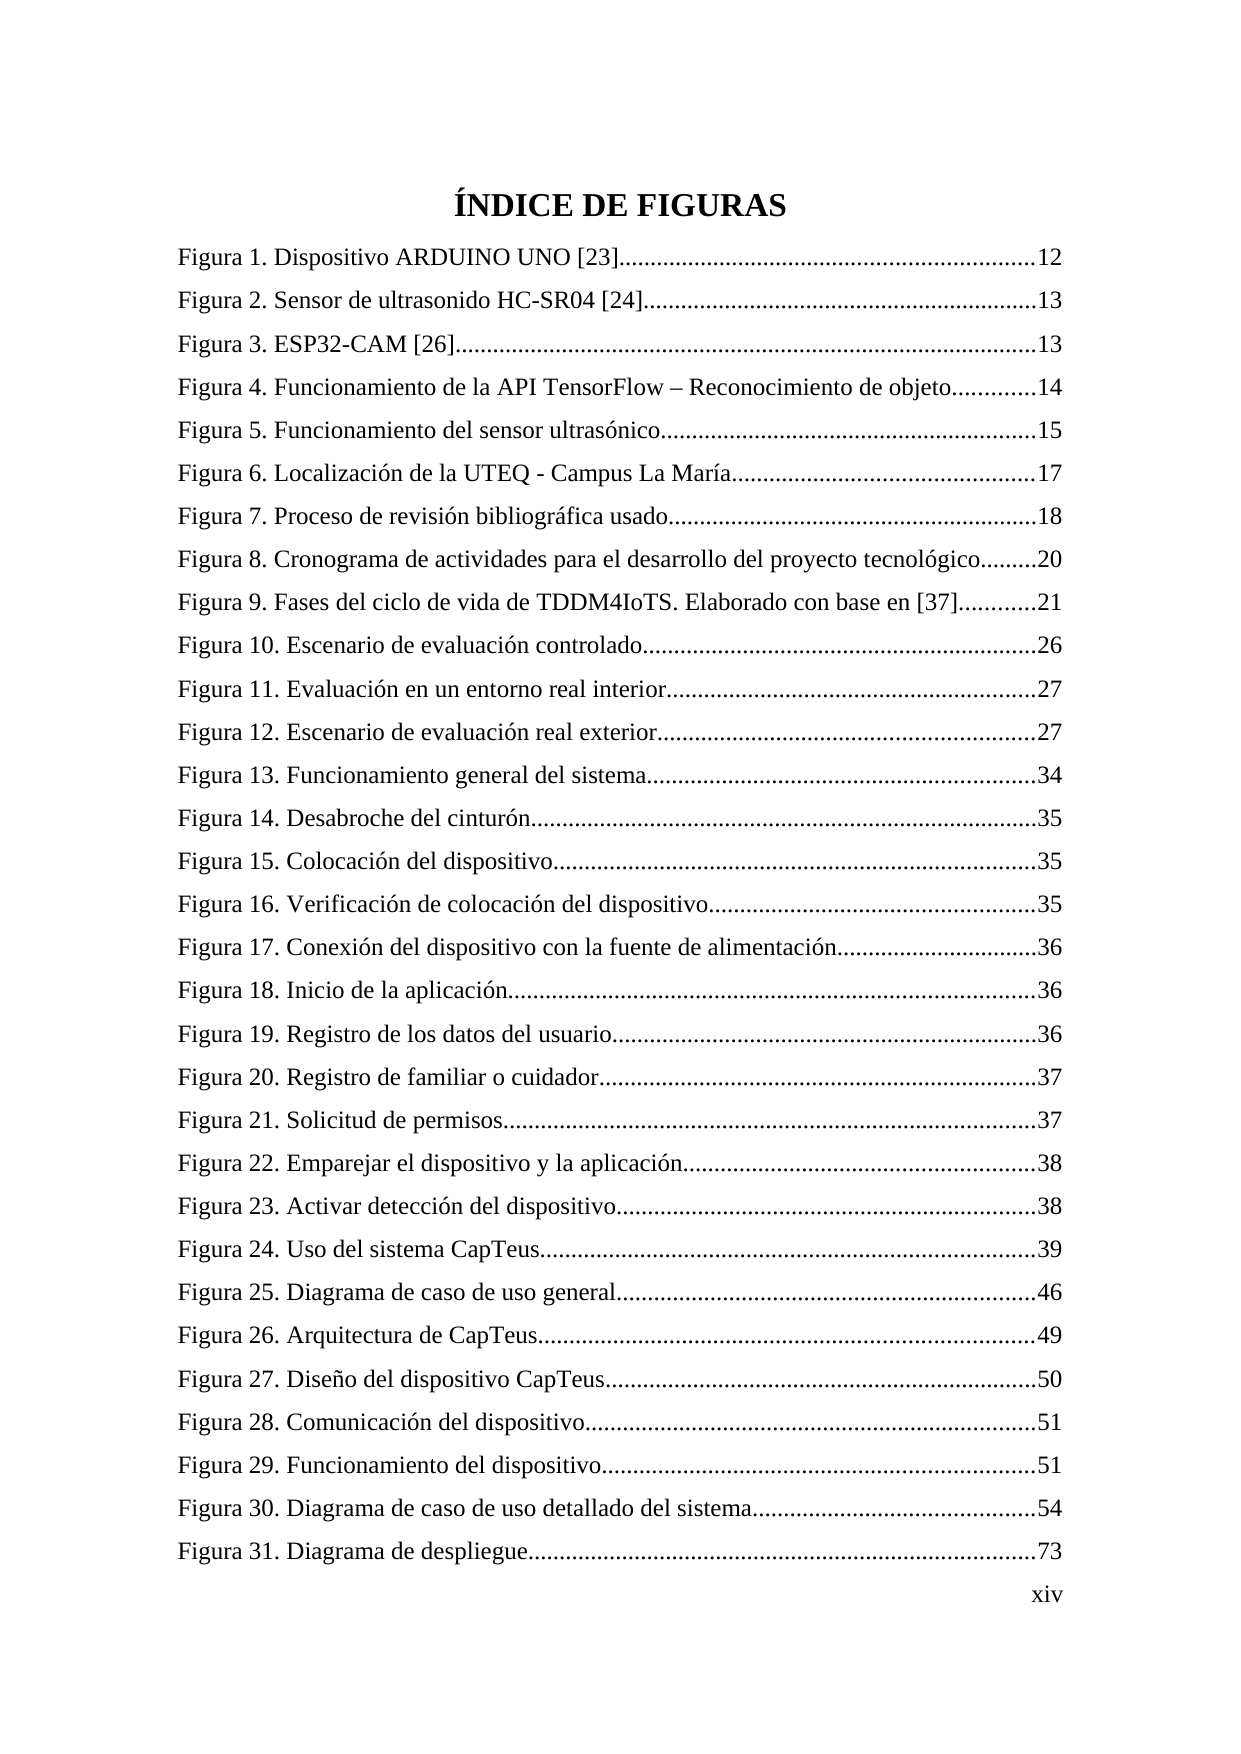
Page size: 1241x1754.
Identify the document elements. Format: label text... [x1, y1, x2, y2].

text Figura 21. Solicitud de permisos 37 [177, 1105, 1063, 1134]
text Figura 19. Registro de los datos del usuario 36 [177, 1019, 1063, 1047]
text Figura 27. Diseño del dispositivo CapTeus 50 [177, 1364, 1063, 1392]
text Figura 17. Conexión del dispositivo con la fuente de alimentación 36 [177, 932, 1063, 961]
text Figura 16. Verificación de colocación del dispositivo 35 [177, 889, 1063, 918]
text Figura 8. Cronograma de actividades para el desarrollo del proyecto tecnológico 20 [177, 544, 1063, 573]
text Figura 25. Diagrama de caso de uso general 46 [177, 1277, 1063, 1306]
text Figura 18. Inicio de la aplicación 36 [177, 976, 1063, 1004]
text Figura 7. Proceso de revisión bibliográfica usado 18 [177, 501, 1063, 530]
text Figura 31. Diagrama de despliegue 73 [177, 1536, 1063, 1565]
text Figura 20. Registro de familiar o cuidador 37 [177, 1062, 1063, 1091]
text Figura 15. Colocación del dispositivo 35 [177, 846, 1063, 875]
text Figura 9. Fases del ciclo de vida de TDDM4IoTS. Elaborado con base en [37]. 21 [177, 587, 1063, 616]
text Figura 3. ESP32-CAM [26] 13 [177, 329, 1063, 357]
text Figura 5. Funcionamiento del sensor ultrasónico 15 [177, 415, 1063, 444]
text Figura 23. Activar detección del dispositivo 38 [177, 1191, 1063, 1220]
text Figura 13. Funcionamiento general del sistema 34 [177, 760, 1063, 789]
text Figura 26. Arquitectura de CapTeus 49 [177, 1321, 1063, 1349]
text Figura 4. Funcionamiento de la API TensorFlow – Reconocimiento de objeto 14 [177, 372, 1063, 401]
text Figura 1. Dispositivo ARDUINO UNO [23] 12 [177, 242, 1063, 271]
text Figura 10. Escenario de evaluación controlado 26 [177, 631, 1063, 659]
text Figura 22. Emparejar el dispositivo y la aplicación 38 [177, 1148, 1063, 1177]
text Figura 11. Evaluación en un entorno real interior 27 [177, 674, 1063, 702]
text Figura 30. Diagrama de caso de uso detallado del sistema 54 [177, 1493, 1063, 1522]
text Figura 12. Escenario de evaluación real exterior 27 [177, 717, 1063, 746]
text Figura 24. Uso del sistema CapTeus 39 [177, 1234, 1063, 1263]
text Figura 28. Comunicación del dispositivo 51 [177, 1407, 1063, 1436]
text Figura 29. Funcionamiento del dispositivo 51 [177, 1450, 1063, 1479]
subtitle ÍNDICE DE FIGURAS [177, 185, 1063, 223]
text Figura 6. Localización de la UTEQ - Campus La María 17 [177, 458, 1063, 487]
text Figura 2. Sensor de ultrasonido HC-SR04 [24] 13 [177, 286, 1063, 314]
text Figura 14. Desabroche del cinturón 35 [177, 803, 1063, 832]
